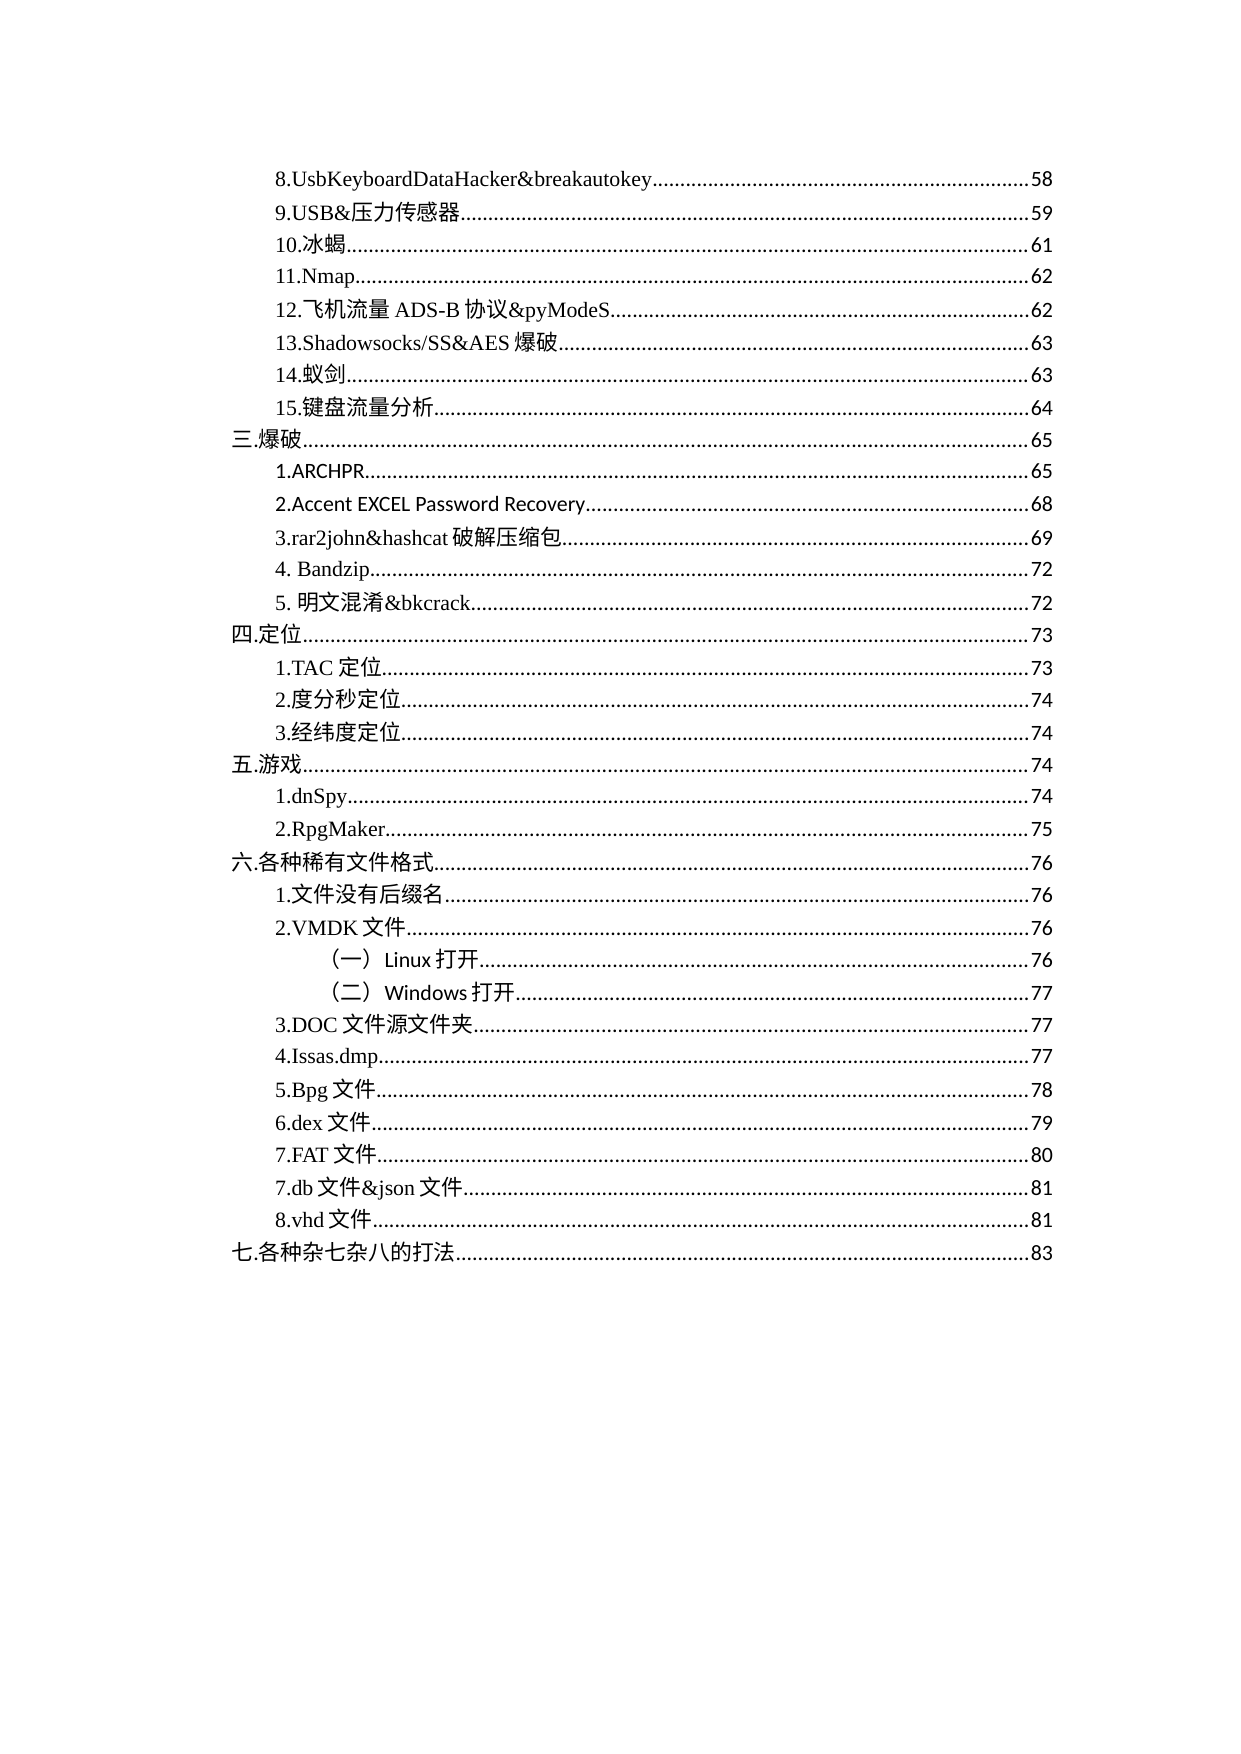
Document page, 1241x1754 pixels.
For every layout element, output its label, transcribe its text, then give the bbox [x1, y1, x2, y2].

text 7.db文件&json文件 81 [275, 1169, 1053, 1202]
text 14.蚁剑 63 [275, 357, 1053, 389]
text 四.定位 73 [231, 617, 1053, 649]
text 六.各种稀有文件格式 76 [231, 844, 1053, 877]
text 12.飞机流量ADS-B协议&pyModeS 62 [275, 292, 1053, 324]
text 3.经纬度定位 74 [275, 714, 1053, 747]
text 2.RpgMaker 75 [275, 812, 1053, 844]
text 七.各种杂七杂八的打法 83 [231, 1234, 1053, 1267]
text 2.Accent EXCEL Password Recovery 68 [275, 487, 1053, 519]
text （一）Linux打开 76 [319, 942, 1053, 974]
text 10.冰蝎 61 [275, 227, 1053, 259]
text 1.dnSpy 74 [275, 779, 1053, 812]
text （二）Windows打开 77 [319, 974, 1053, 1007]
text 13.Shadowsocks/SS&AES爆破 63 [275, 324, 1053, 357]
text 5. 明文混淆&bkcrack 72 [275, 584, 1053, 617]
text 8.vhd文件 81 [275, 1202, 1053, 1234]
text 3.rar2john&hashcat破解压缩包 69 [275, 519, 1053, 552]
text 2.VMDK文件 76 [275, 909, 1053, 942]
text 6.dex文件 79 [275, 1104, 1053, 1137]
text 三.爆破 65 [231, 422, 1053, 454]
text 1.TAC定位 73 [275, 649, 1053, 682]
text 5.Bpg文件 78 [275, 1072, 1053, 1104]
text 8.UsbKeyboardDataHacker&breakautokey 58 [275, 162, 1053, 194]
text 11.Nmap 62 [275, 259, 1053, 292]
text 3.DOC文件源文件夹 77 [275, 1007, 1053, 1039]
text 7.FAT文件 80 [275, 1137, 1053, 1169]
text 五.游戏 74 [231, 747, 1053, 779]
text 4.Issas.dmp 77 [275, 1039, 1053, 1072]
text 15.键盘流量分析 64 [275, 389, 1053, 422]
text 1.ARCHPR 65 [275, 454, 1053, 487]
text 4. Bandzip 72 [275, 552, 1053, 584]
text 9.USB&压力传感器 59 [275, 194, 1053, 227]
text 1.文件没有后缀名 76 [275, 877, 1053, 909]
text 2.度分秒定位 74 [275, 682, 1053, 714]
